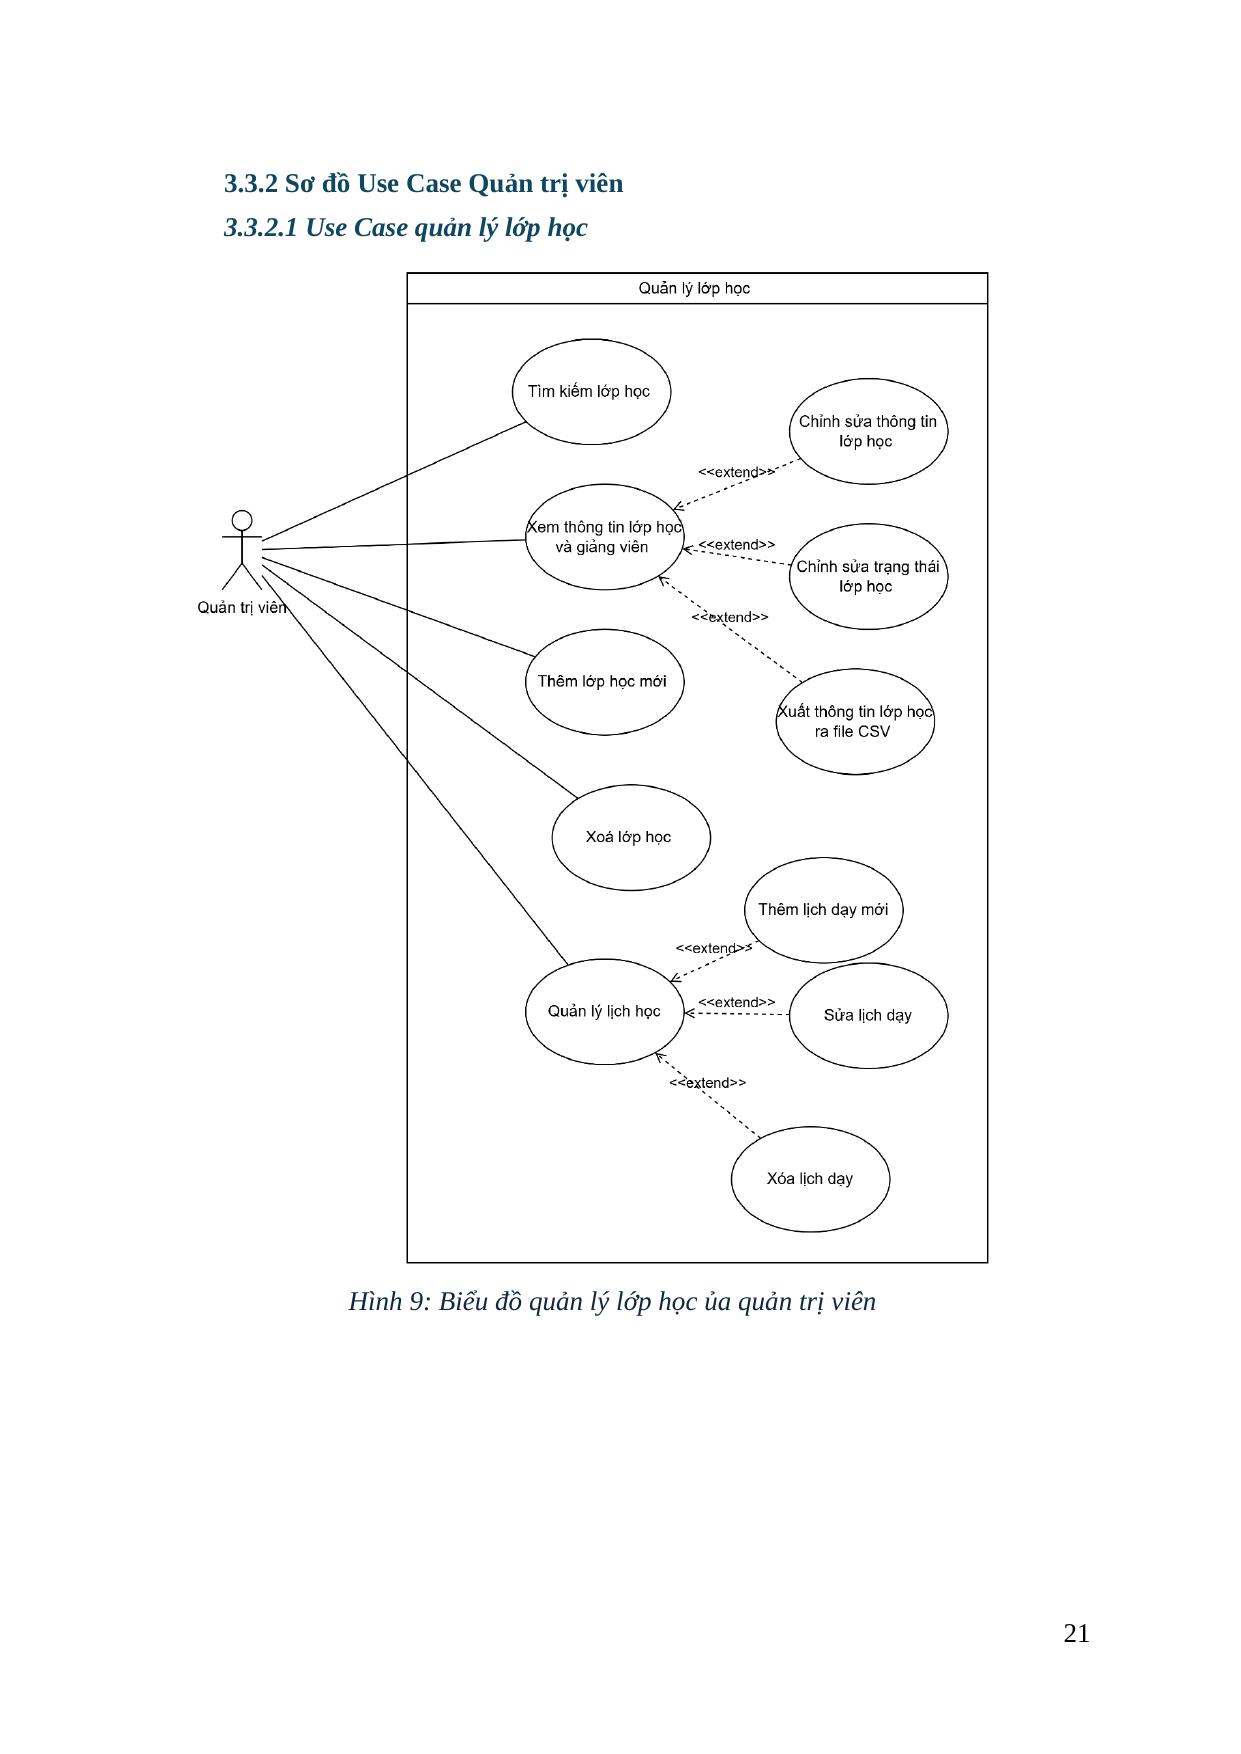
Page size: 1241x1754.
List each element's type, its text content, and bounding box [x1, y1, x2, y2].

subtitle 3.3.2.1 Use Case quản lý lớp học [224, 211, 1090, 242]
picture [183, 259, 1001, 1276]
subtitle 3.3.2 Sơ đồ Use Case Quản trị viên [224, 167, 1090, 198]
